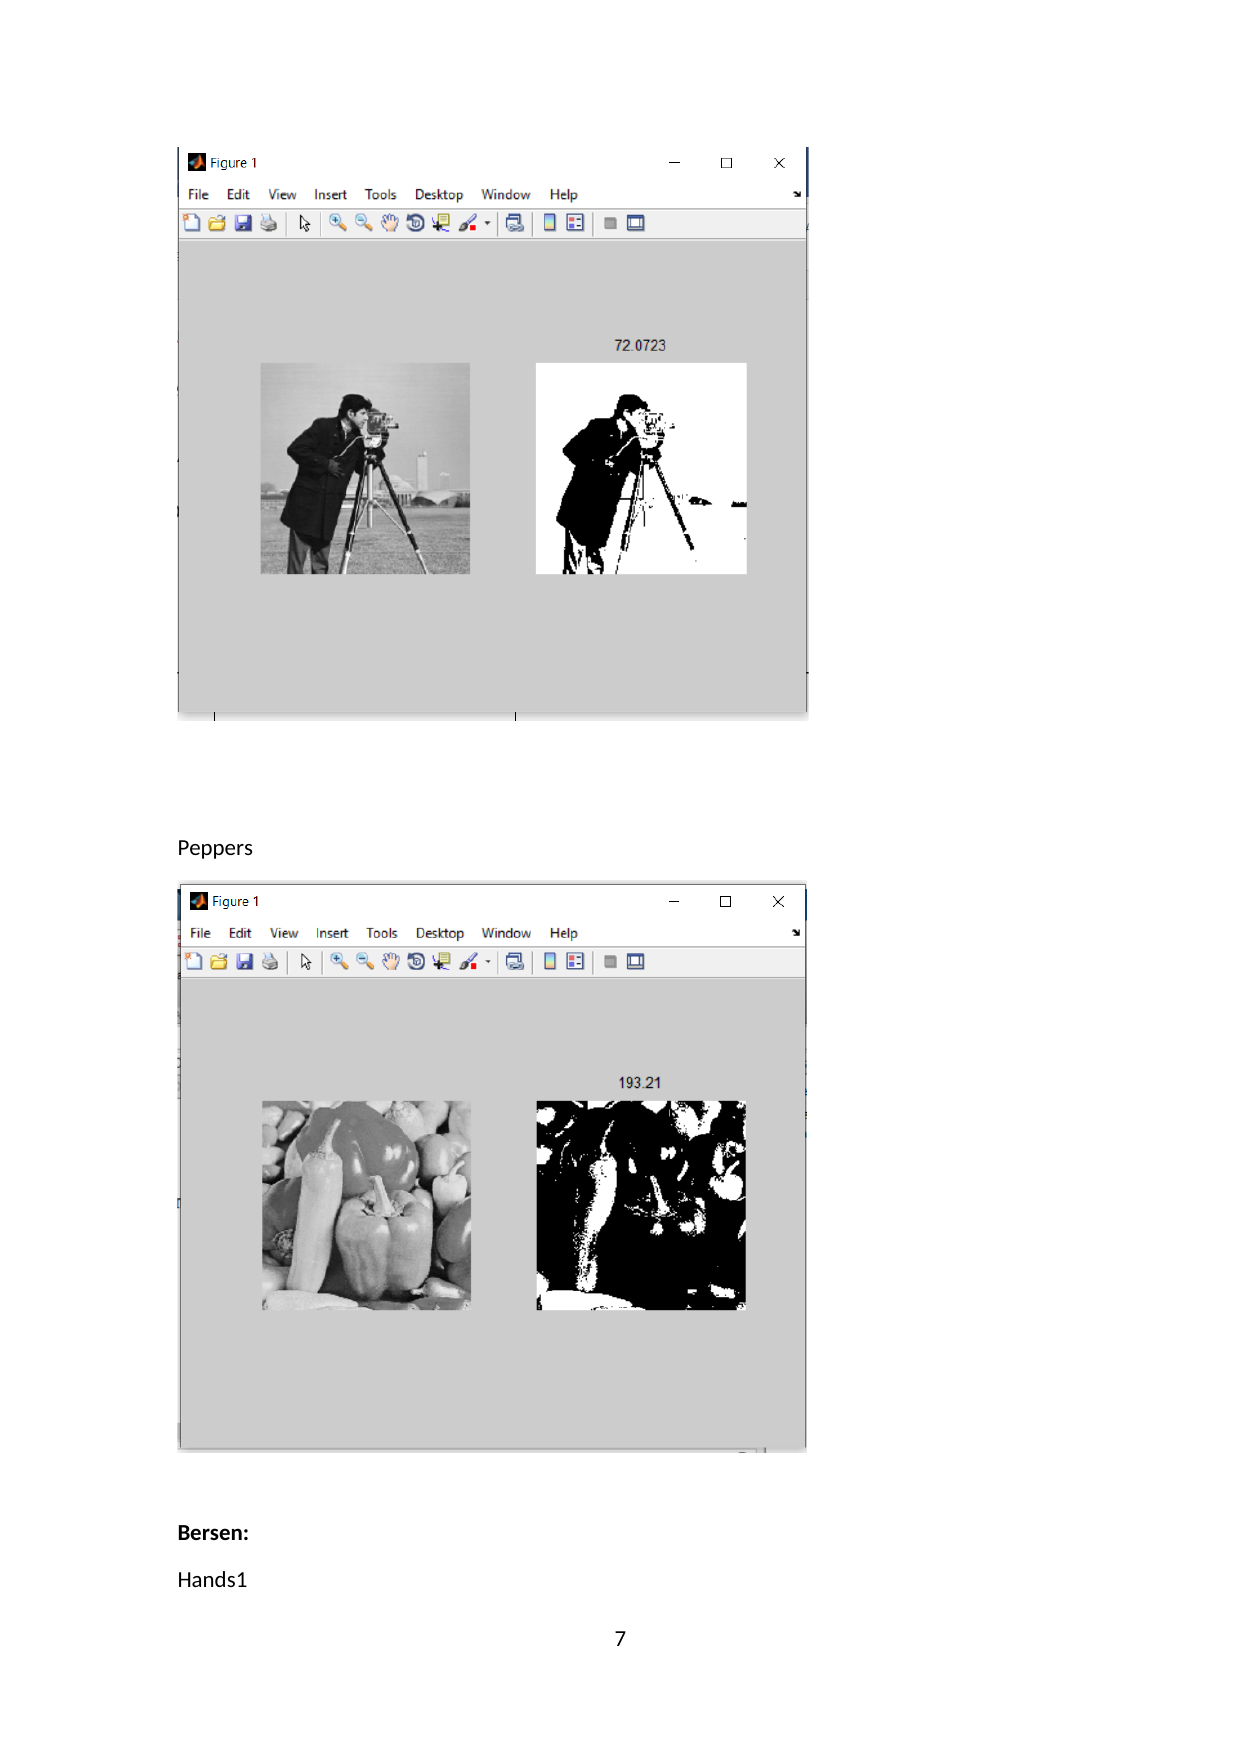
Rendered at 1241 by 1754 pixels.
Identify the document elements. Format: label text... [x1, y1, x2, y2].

text Bersen: [177, 1518, 1063, 1546]
picture [177, 147, 809, 721]
text Peppers [177, 833, 1063, 862]
picture [177, 880, 807, 1453]
text Hands1 [177, 1565, 1063, 1593]
